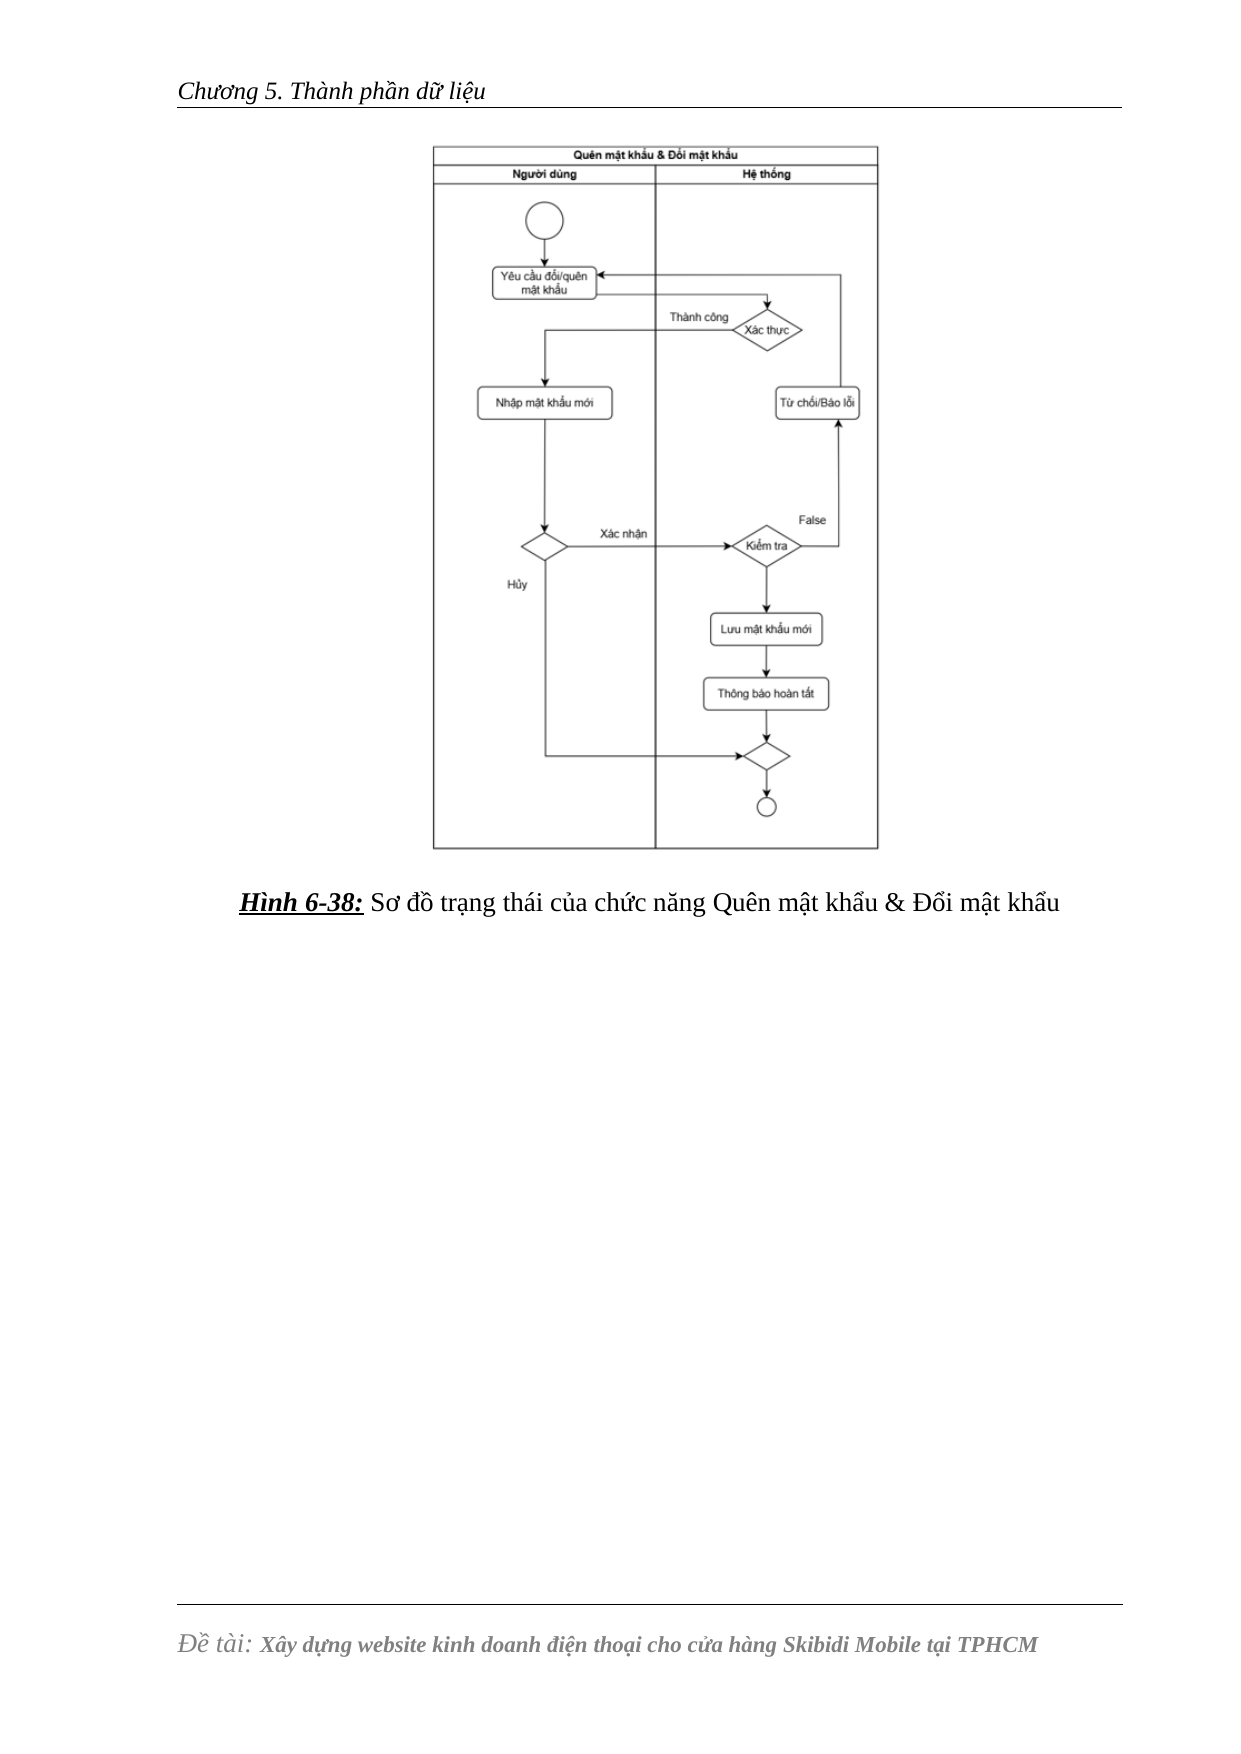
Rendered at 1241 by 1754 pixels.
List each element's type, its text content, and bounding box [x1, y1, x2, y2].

picture [413, 130, 887, 865]
